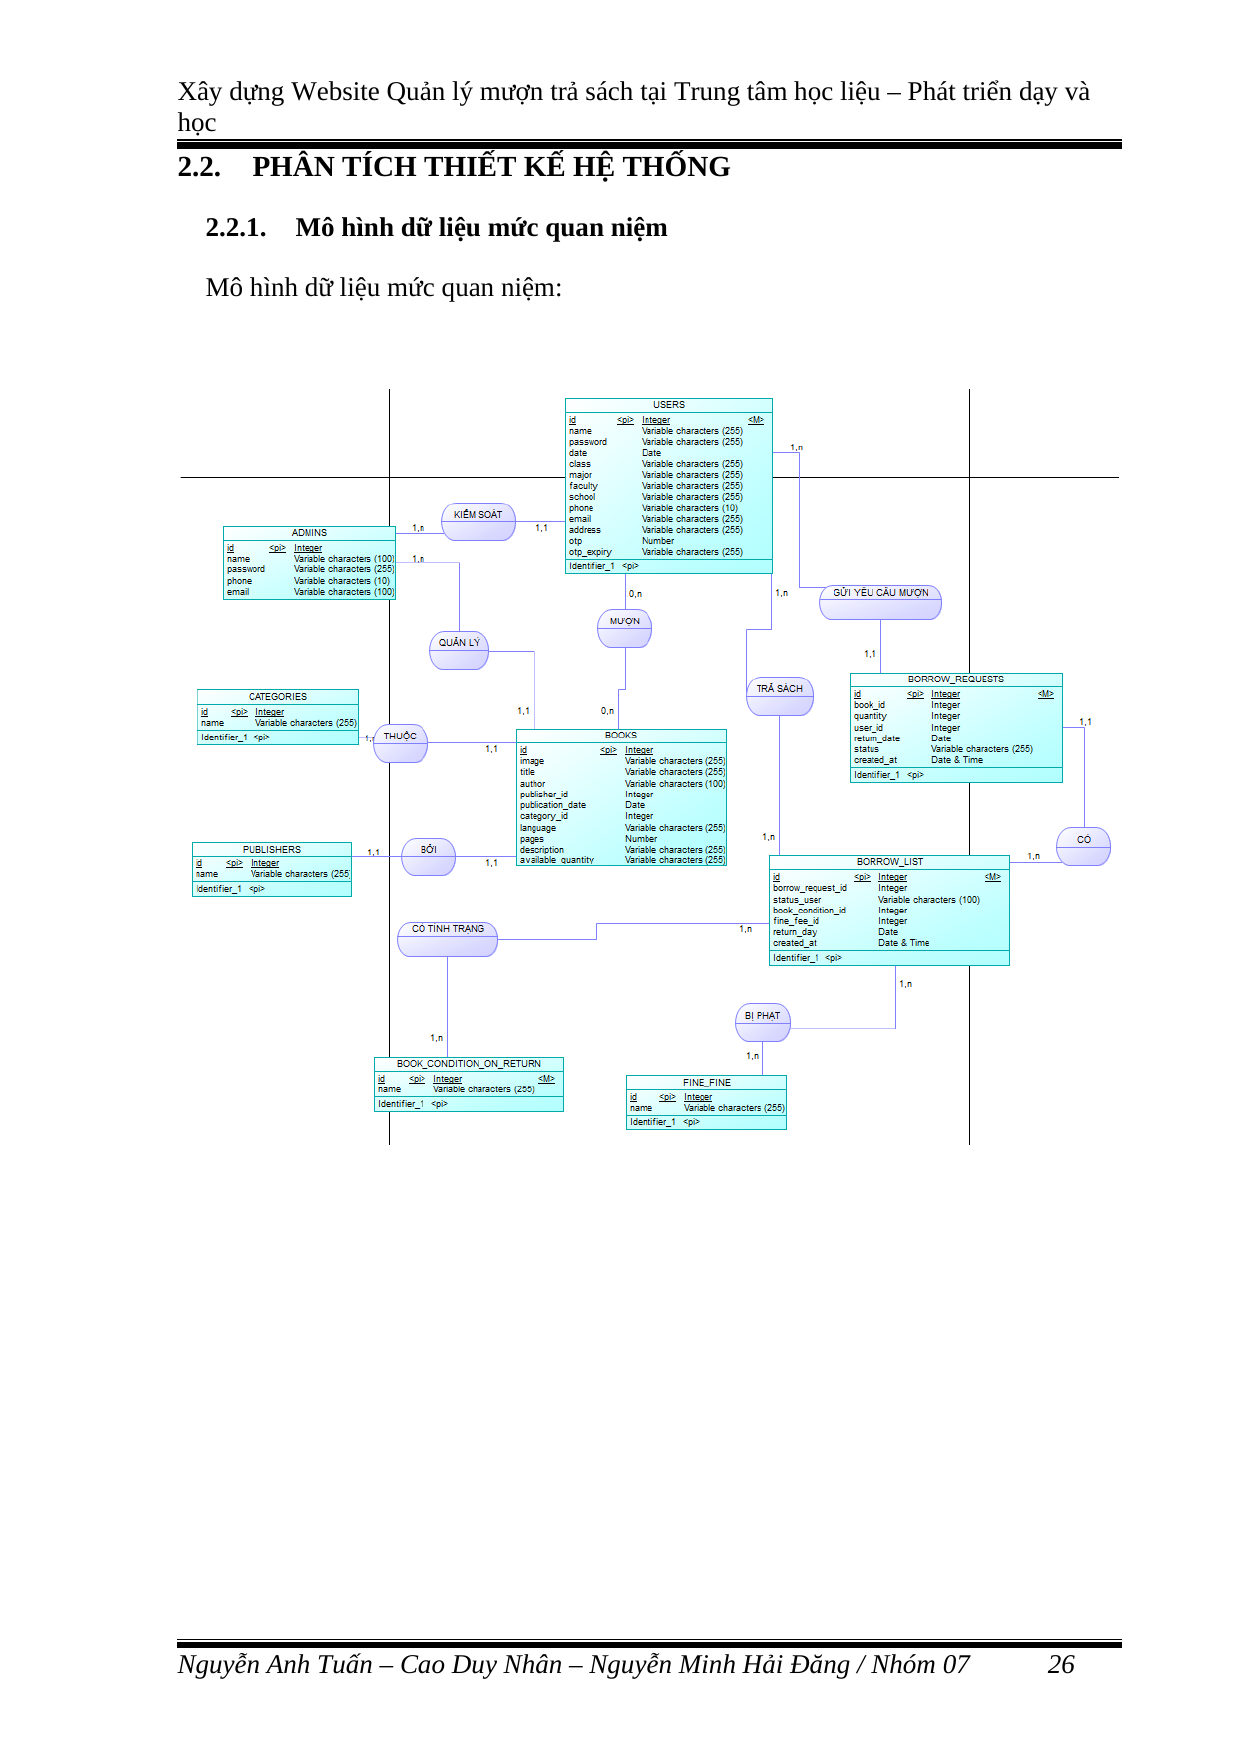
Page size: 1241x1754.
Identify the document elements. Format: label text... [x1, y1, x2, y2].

text Mô hình dữ liệu mức quan niệm: [205, 271, 1122, 302]
subtitle PHÂN TÍCH THIẾT KẾ HỆ THỐNG [177, 149, 1122, 182]
picture [180, 389, 1119, 1145]
subtitle Mô hình dữ liệu mức quan niệm [205, 212, 1122, 243]
